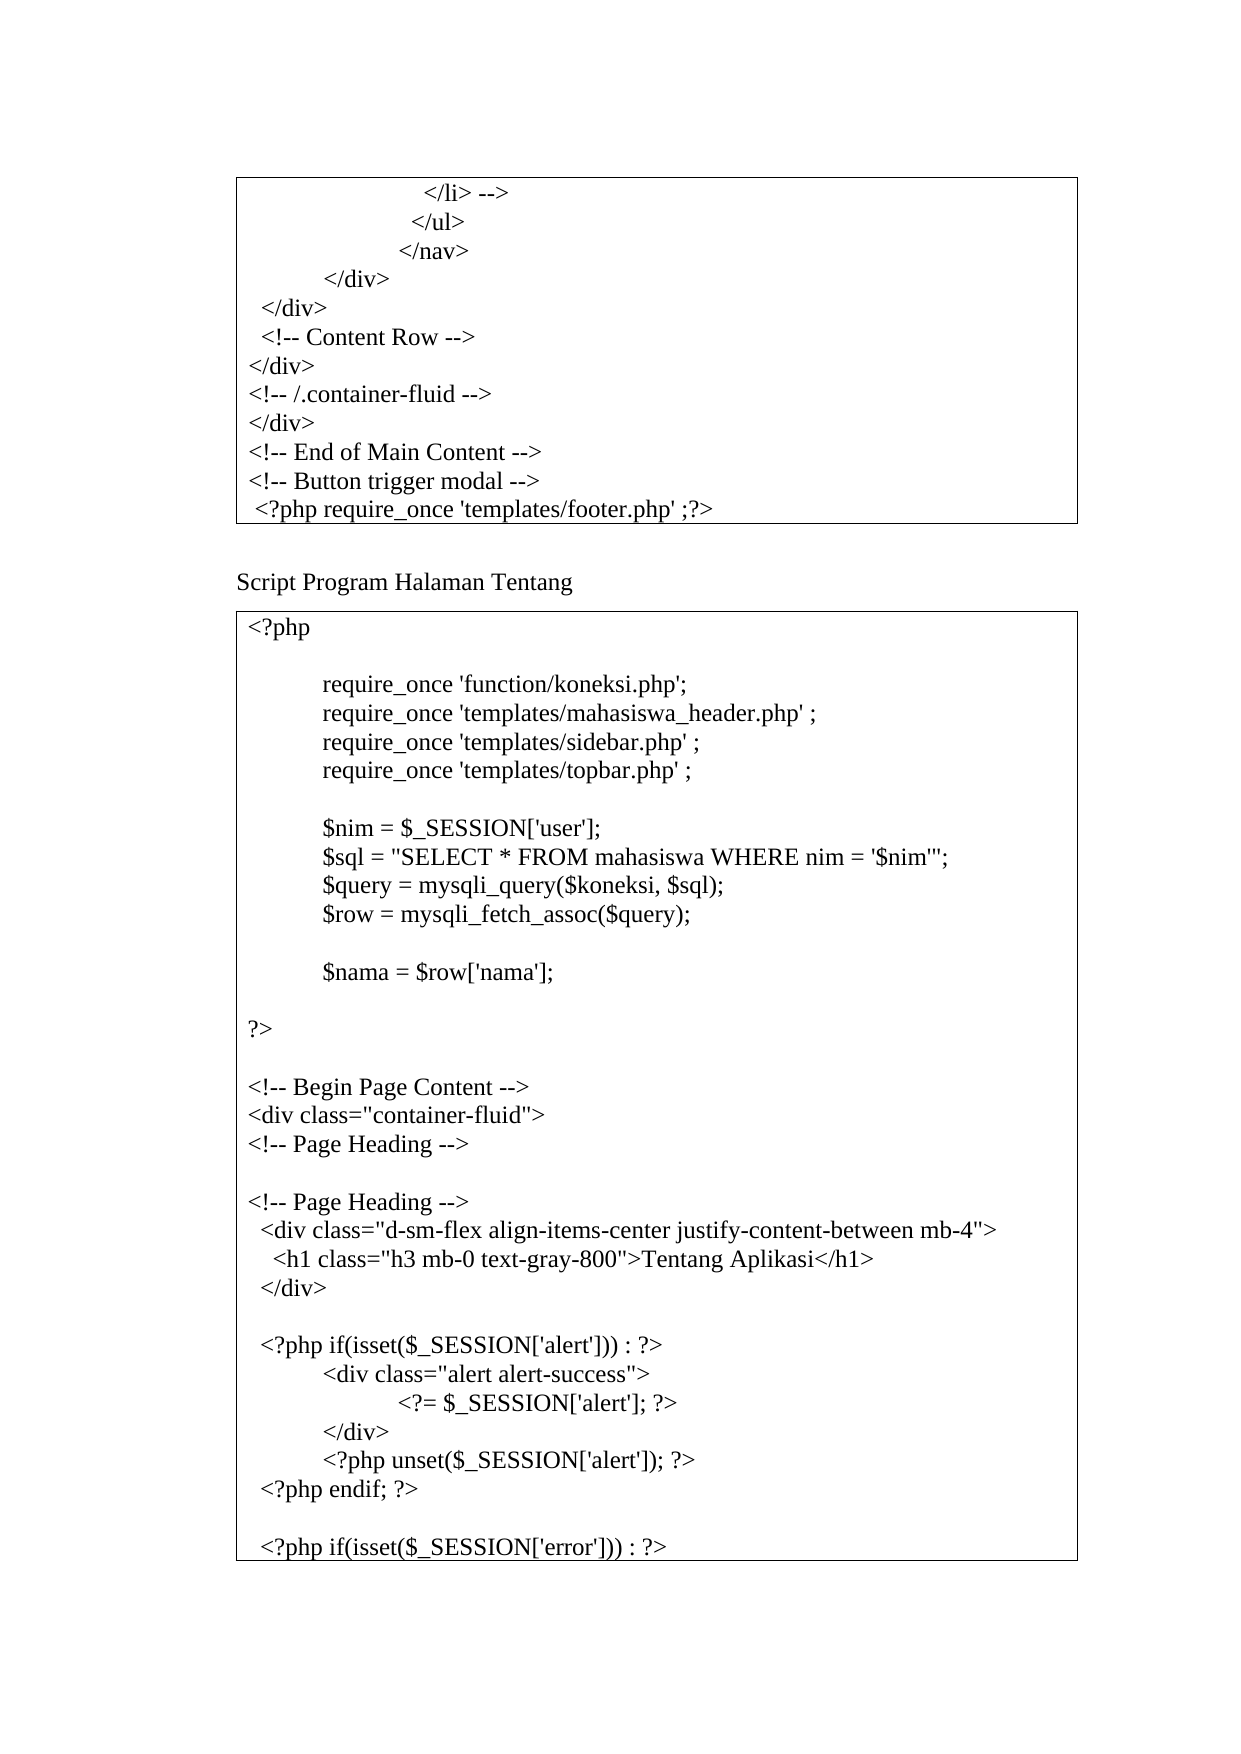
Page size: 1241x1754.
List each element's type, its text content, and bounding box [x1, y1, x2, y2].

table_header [237, 178, 1077, 523]
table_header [237, 612, 1077, 1560]
text Script Program Halaman Tentang [236, 567, 1063, 596]
